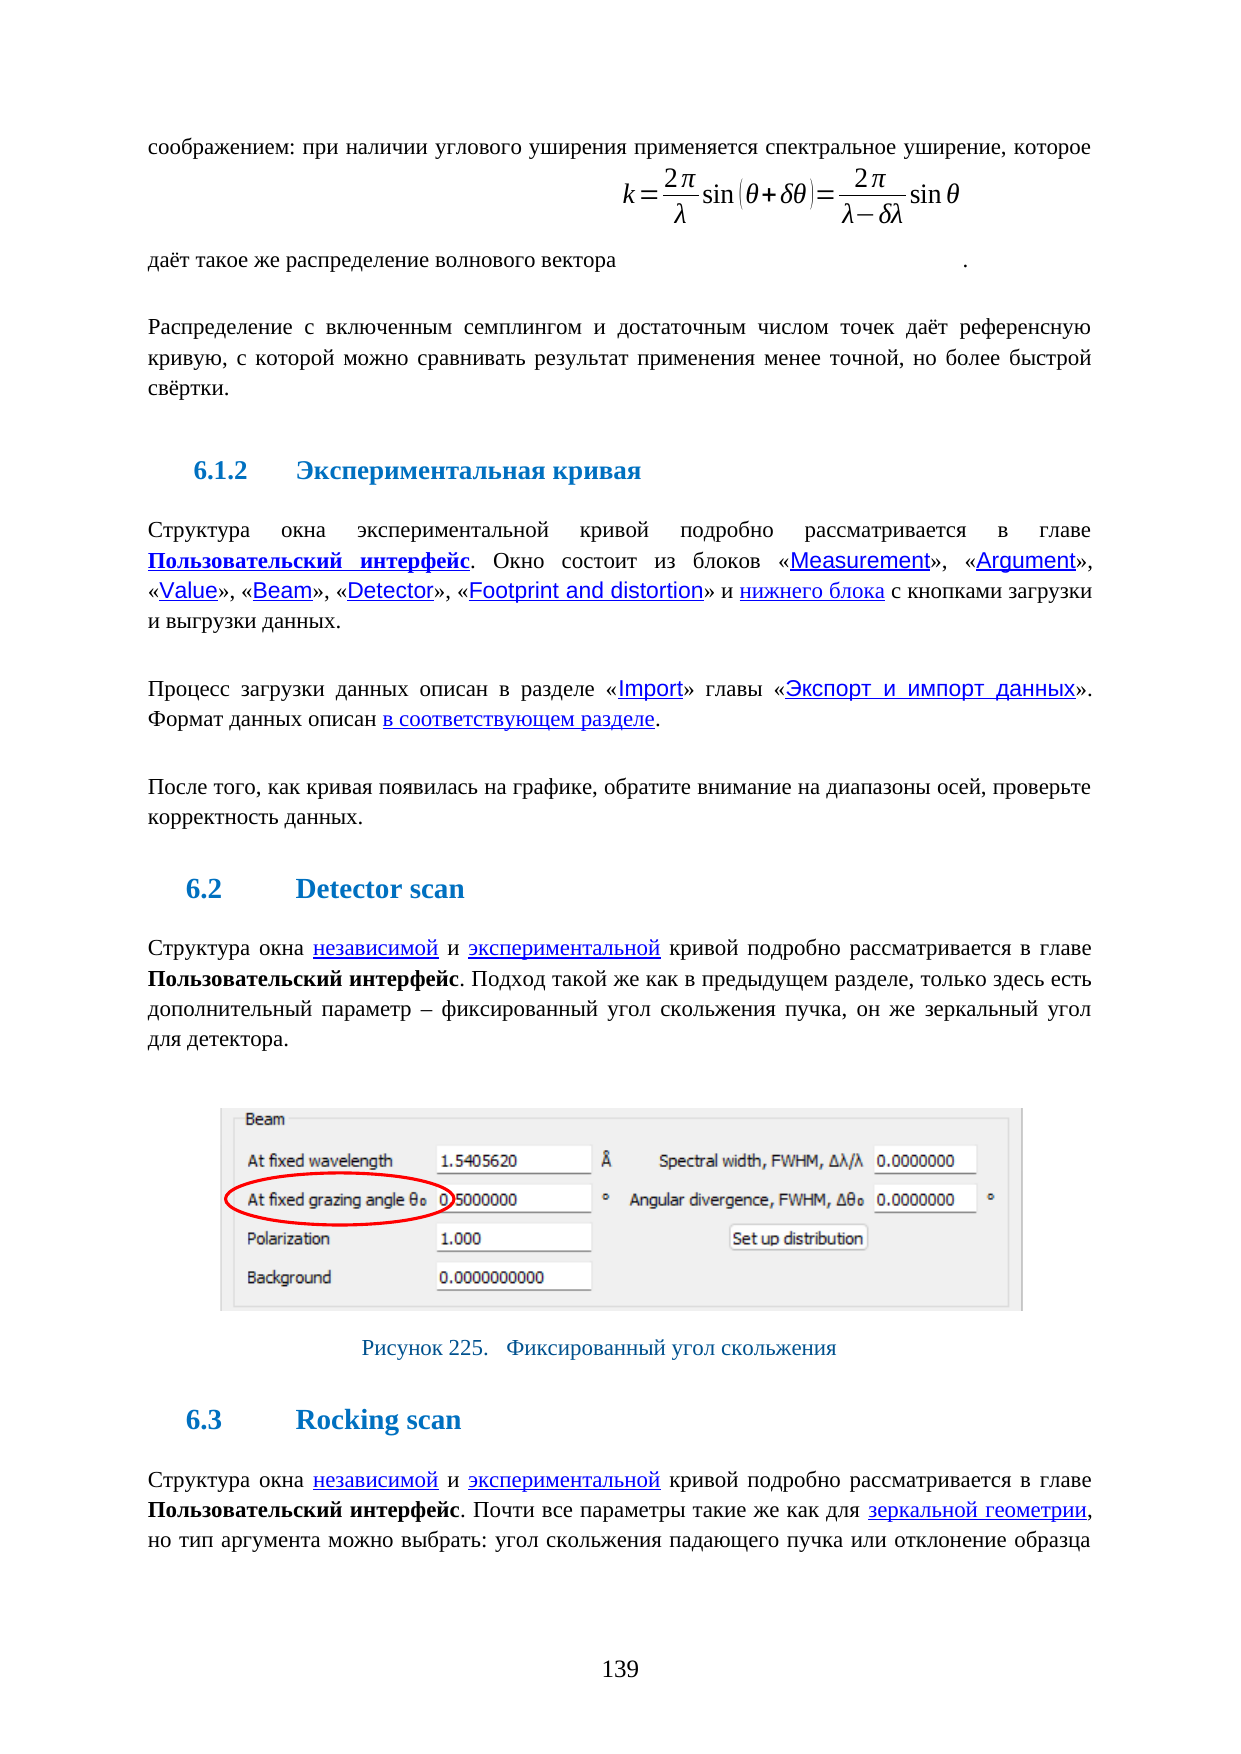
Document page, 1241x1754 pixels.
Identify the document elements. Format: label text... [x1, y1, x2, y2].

text Структура окна независимой и экспериментальной кривой подробно рассматривается в главе Пользовательский интерфейс. Подход такой же как в предыдущем разделе, только здесь есть дополнительный параметр – фиксированный угол скольжения пучка, он же зеркальный угол для детектора. [148, 934, 1093, 1051]
text Распределение с включенным семплингом и достаточным числом точек даёт референсную кривую, с которой можно сравнивать результат применения менее точной, но более быстрой свёртки. [148, 313, 1093, 400]
subtitle Detector scan [155, 871, 1093, 904]
subtitle Rocking scan [155, 1402, 1093, 1436]
picture [220, 1108, 1023, 1311]
text Процесс загрузки данных описан в разделе «Import» главы «Экспорт и импорт данных». Формат данных описан в соответствующем разделе. [148, 675, 1093, 732]
text Структура окна экспериментальной кривой подробно рассматривается в главе Пользовательский интерфейс. Окно состоит из блоков «Measurement», «Argument», «Value», «Beam», «Detector», «Footprint and distortion» и нижнего блока с кнопками загрузки и выгрузки данных. [148, 516, 1093, 634]
subtitle Экспериментальная кривая [193, 454, 1093, 485]
text После того, как кривая появилась на графике, обратите внимание на диапазоны осей, проверьте корректность данных. [148, 773, 1093, 829]
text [148, 133, 1093, 272]
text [148, 1466, 1093, 1552]
